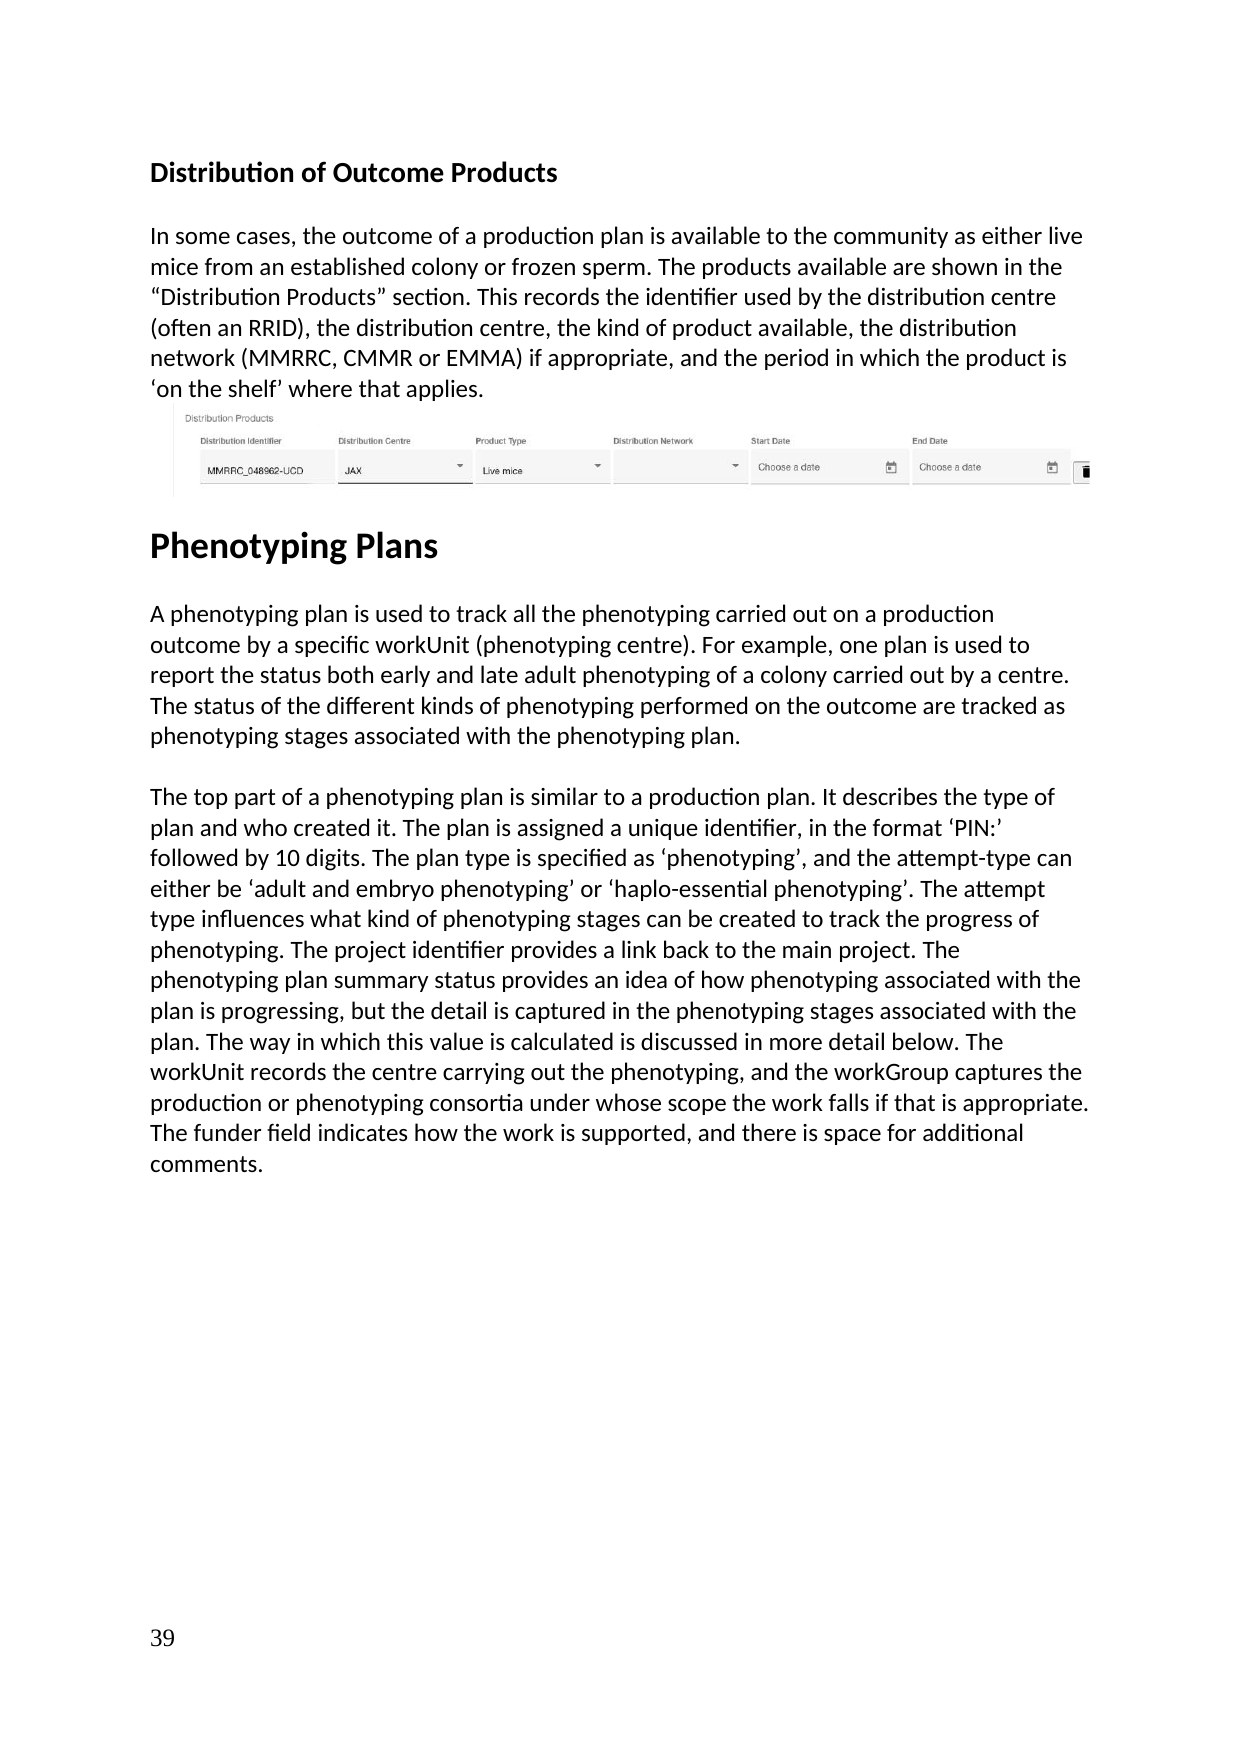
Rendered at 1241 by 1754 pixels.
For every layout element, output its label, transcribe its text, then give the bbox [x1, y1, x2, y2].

text A phenotyping plan is used to track all the phenotyping carried out on a production outcome by a specific workUnit (phenotyping centre). For example, one plan is used to report the status both early and late adult phenotyping of a colony carried out by a centre. The status of the different kinds of phenotyping performed on the outcome are tracked as phenotyping stages associated with the phenotyping plan. [150, 598, 1090, 751]
text In some cases, the outcome of a production plan is available to the community as either live mice from an established colony or frozen sperm. The products available are shown in the “Distribution Products” section. This records the identifier used by the distribution centre (often an RRID), the distribution centre, the kind of product available, the distribution network (MMRRC, CMMR or EMMA) if appropriate, and the period in which the product is ‘on the shelf’ where that applies. [150, 220, 1090, 403]
text The top part of a phenotyping plan is similar to a production plan. It describes the type of plan and who created it. The plan is assigned a unique identifier, in the format ‘PIN:’ followed by 10 digits. The plan type is specified as ‘phenotyping’, and the attempt-type can either be ‘adult and embryo phenotyping’ or ‘haplo-essential phenotyping’. The attempt type influences what kind of phenotyping stages can be created to track the progress of phenotyping. The project identifier provides a link back to the main project. The phenotyping plan summary status provides an idea of how phenotyping associated with the plan is progressing, but the detail is captured in the phenotyping stages associated with the plan. The way in which this value is calculated is discussed in more detail below. The workUnit records the centre carrying out the phenotyping, and the workGroup captures the production or phenotyping consortia under whose scope the work falls if that is appropriate. The funder field indicates how the work is supported, and there is space for additional comments. [150, 781, 1090, 1178]
text Distribution of Outcome Products [150, 154, 1090, 190]
text Phenotyping Plans [150, 522, 1090, 568]
picture [150, 403, 1090, 497]
